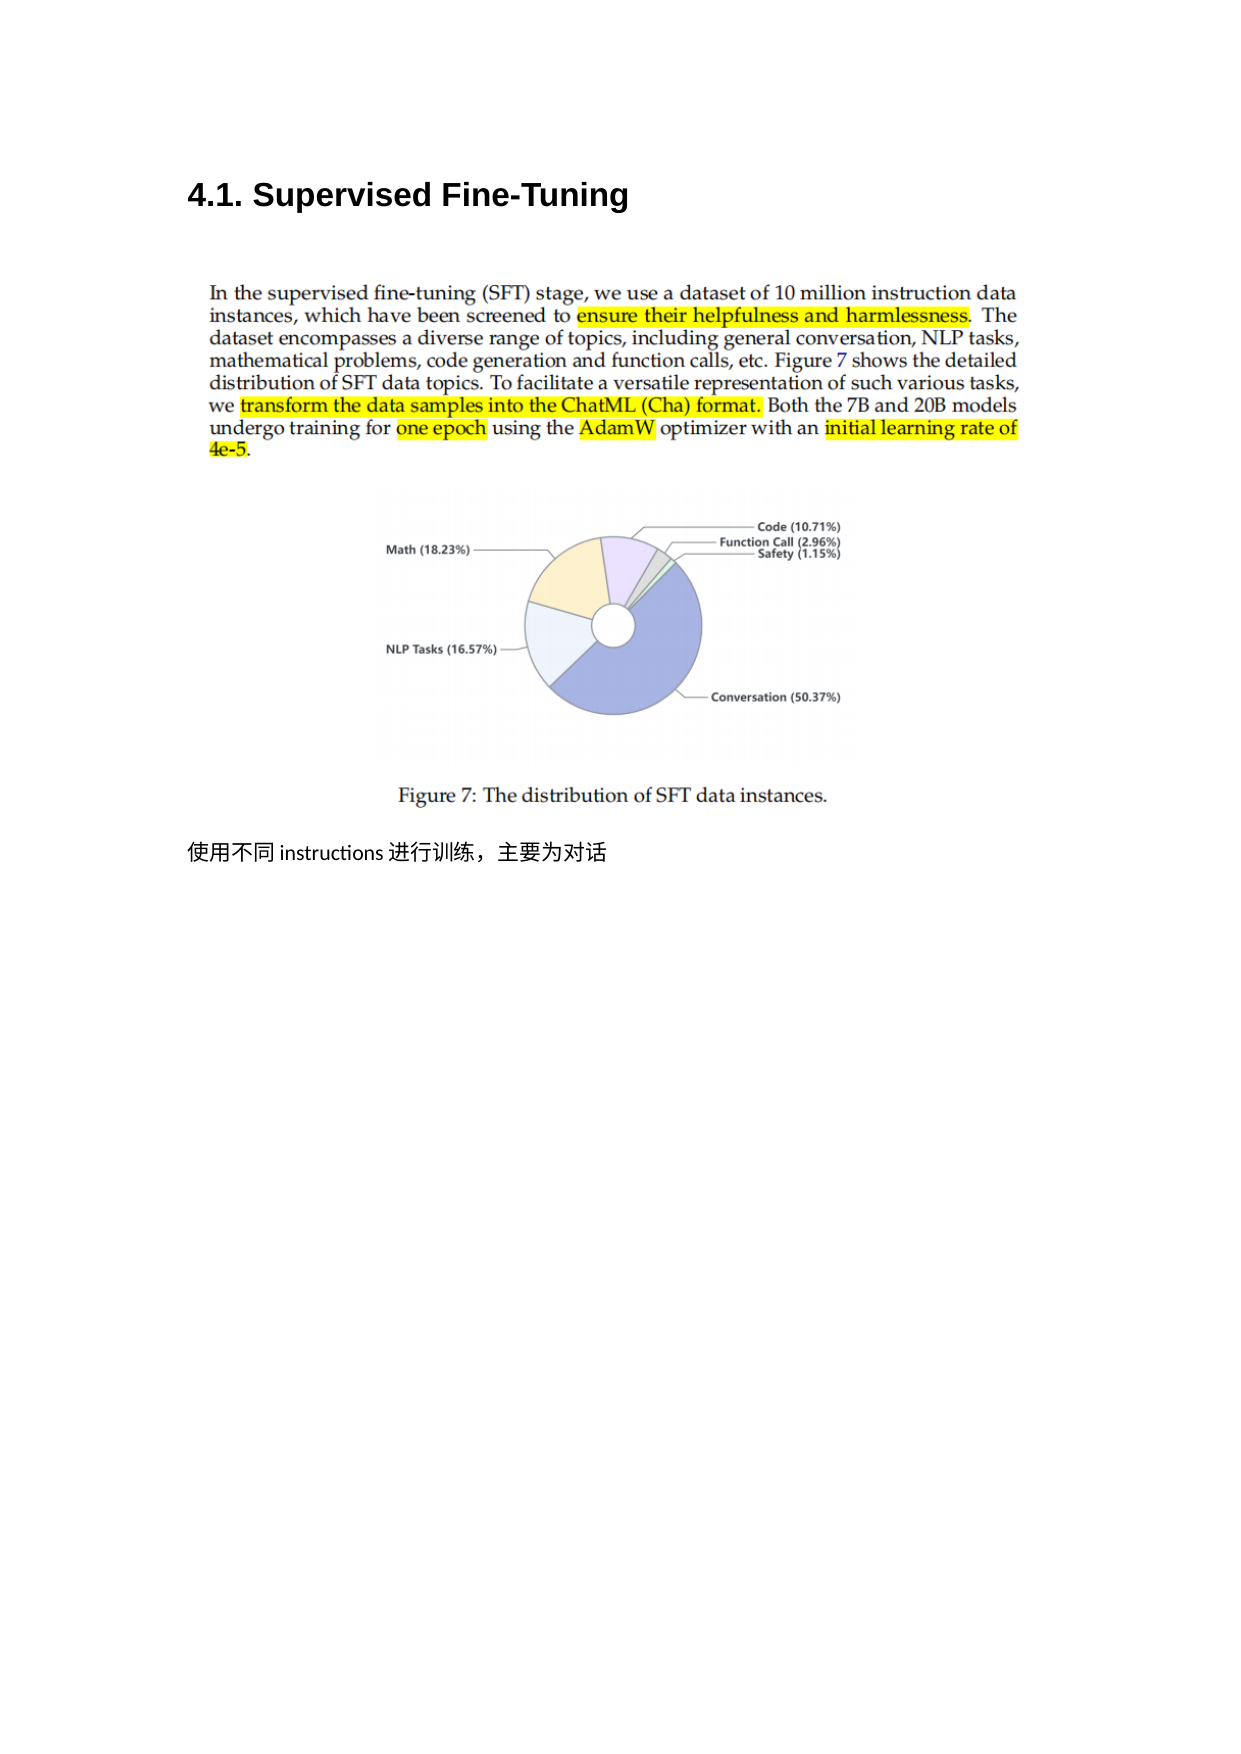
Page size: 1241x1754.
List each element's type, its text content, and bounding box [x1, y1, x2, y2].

picture [187, 281, 1052, 811]
text 使用不同instructions进行训练，主要为对话 [187, 834, 1053, 867]
subtitle Supervised Fine-Tuning [187, 162, 1053, 227]
